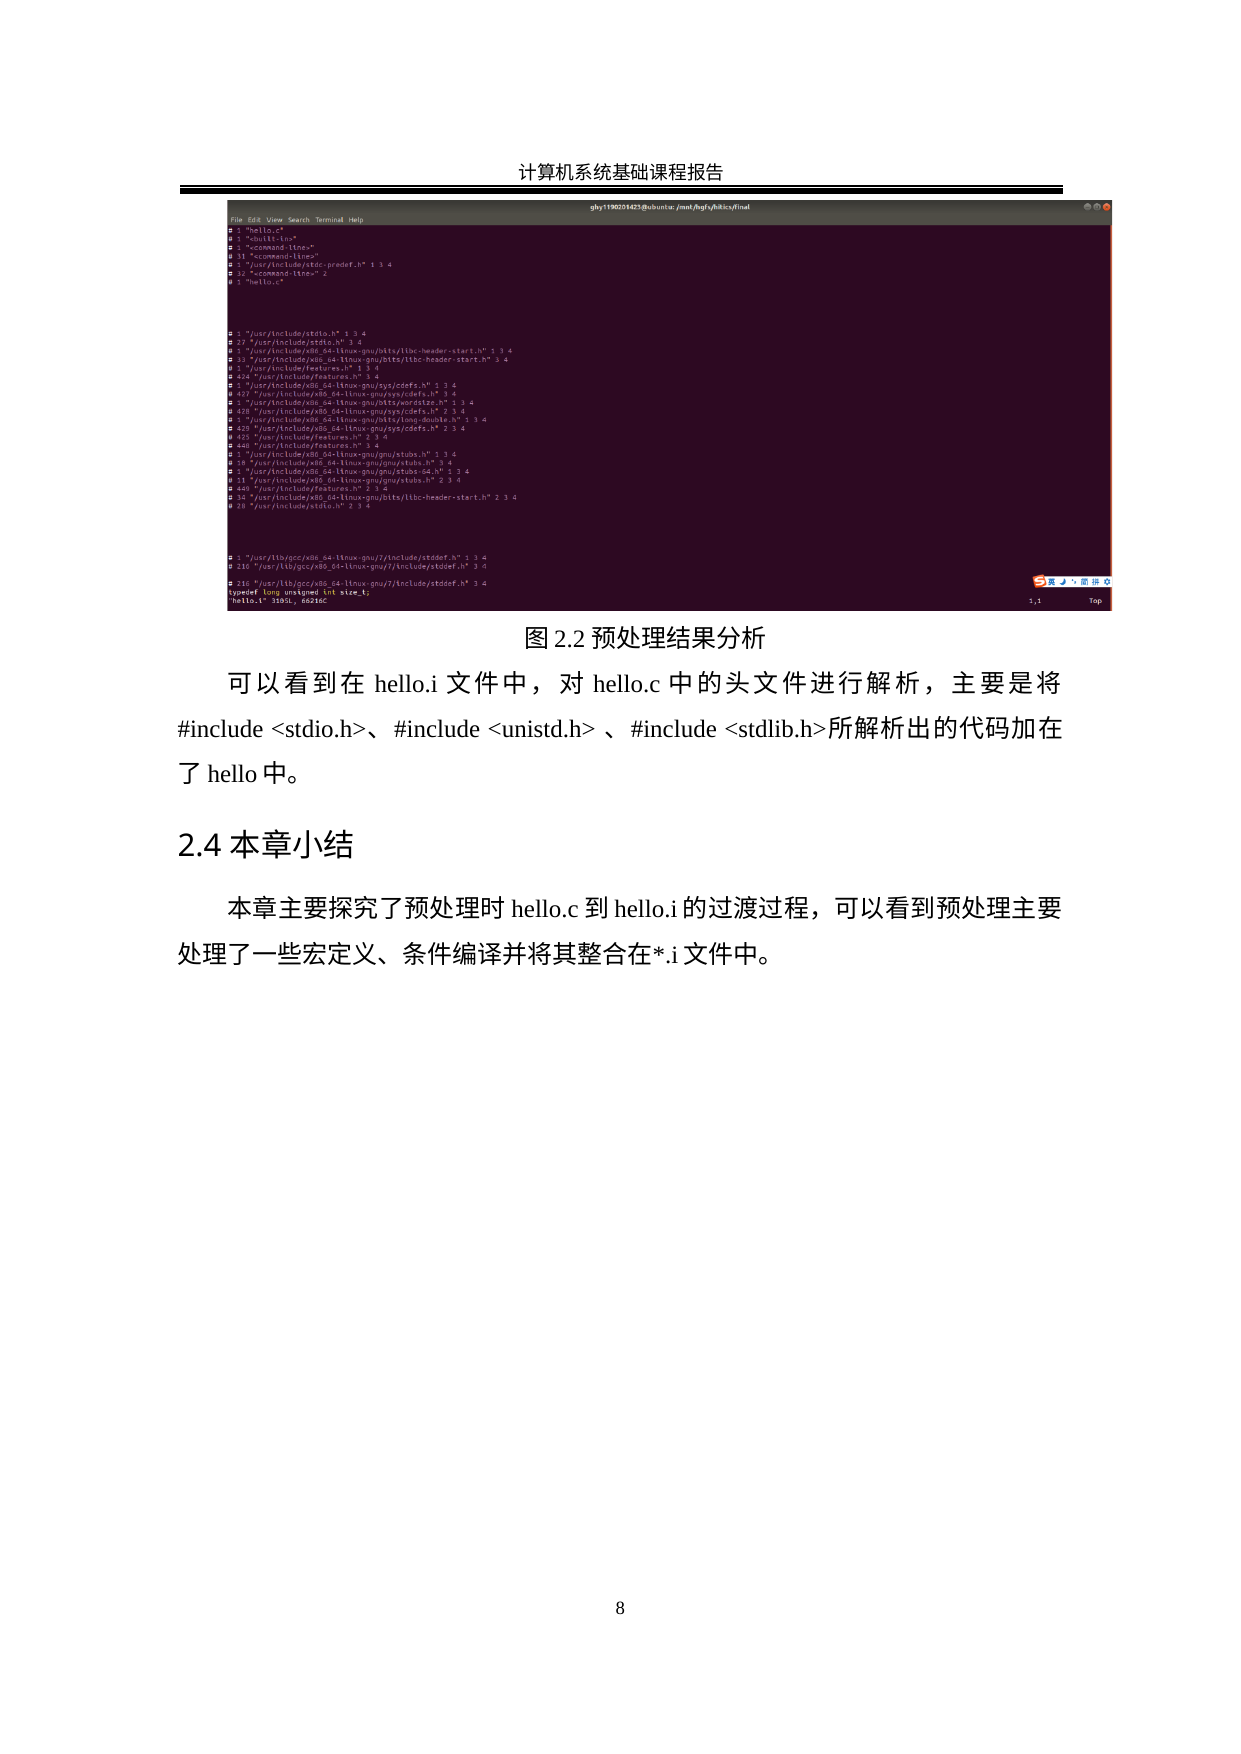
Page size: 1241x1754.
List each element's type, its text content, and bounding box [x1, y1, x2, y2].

subtitle 2.4 本章小结 [177, 824, 1063, 864]
text 图2.2 预处理结果分析 [177, 618, 1063, 654]
picture [227, 200, 1113, 611]
text 本章主要探究了预处理时hello.c到hello.i的过渡过程，可以看到预处理主要处理了一些宏定义、条件编译并将其整合在*.i文件中。 [177, 889, 1063, 970]
text 可以看到在hello.i文件中，对hello.c中的头文件进行解析，主要是将#include <stdio.h>、#include <unistd.h> 、#include <stdlib.h>所解析出的代码加在了hello中。 [177, 663, 1063, 790]
